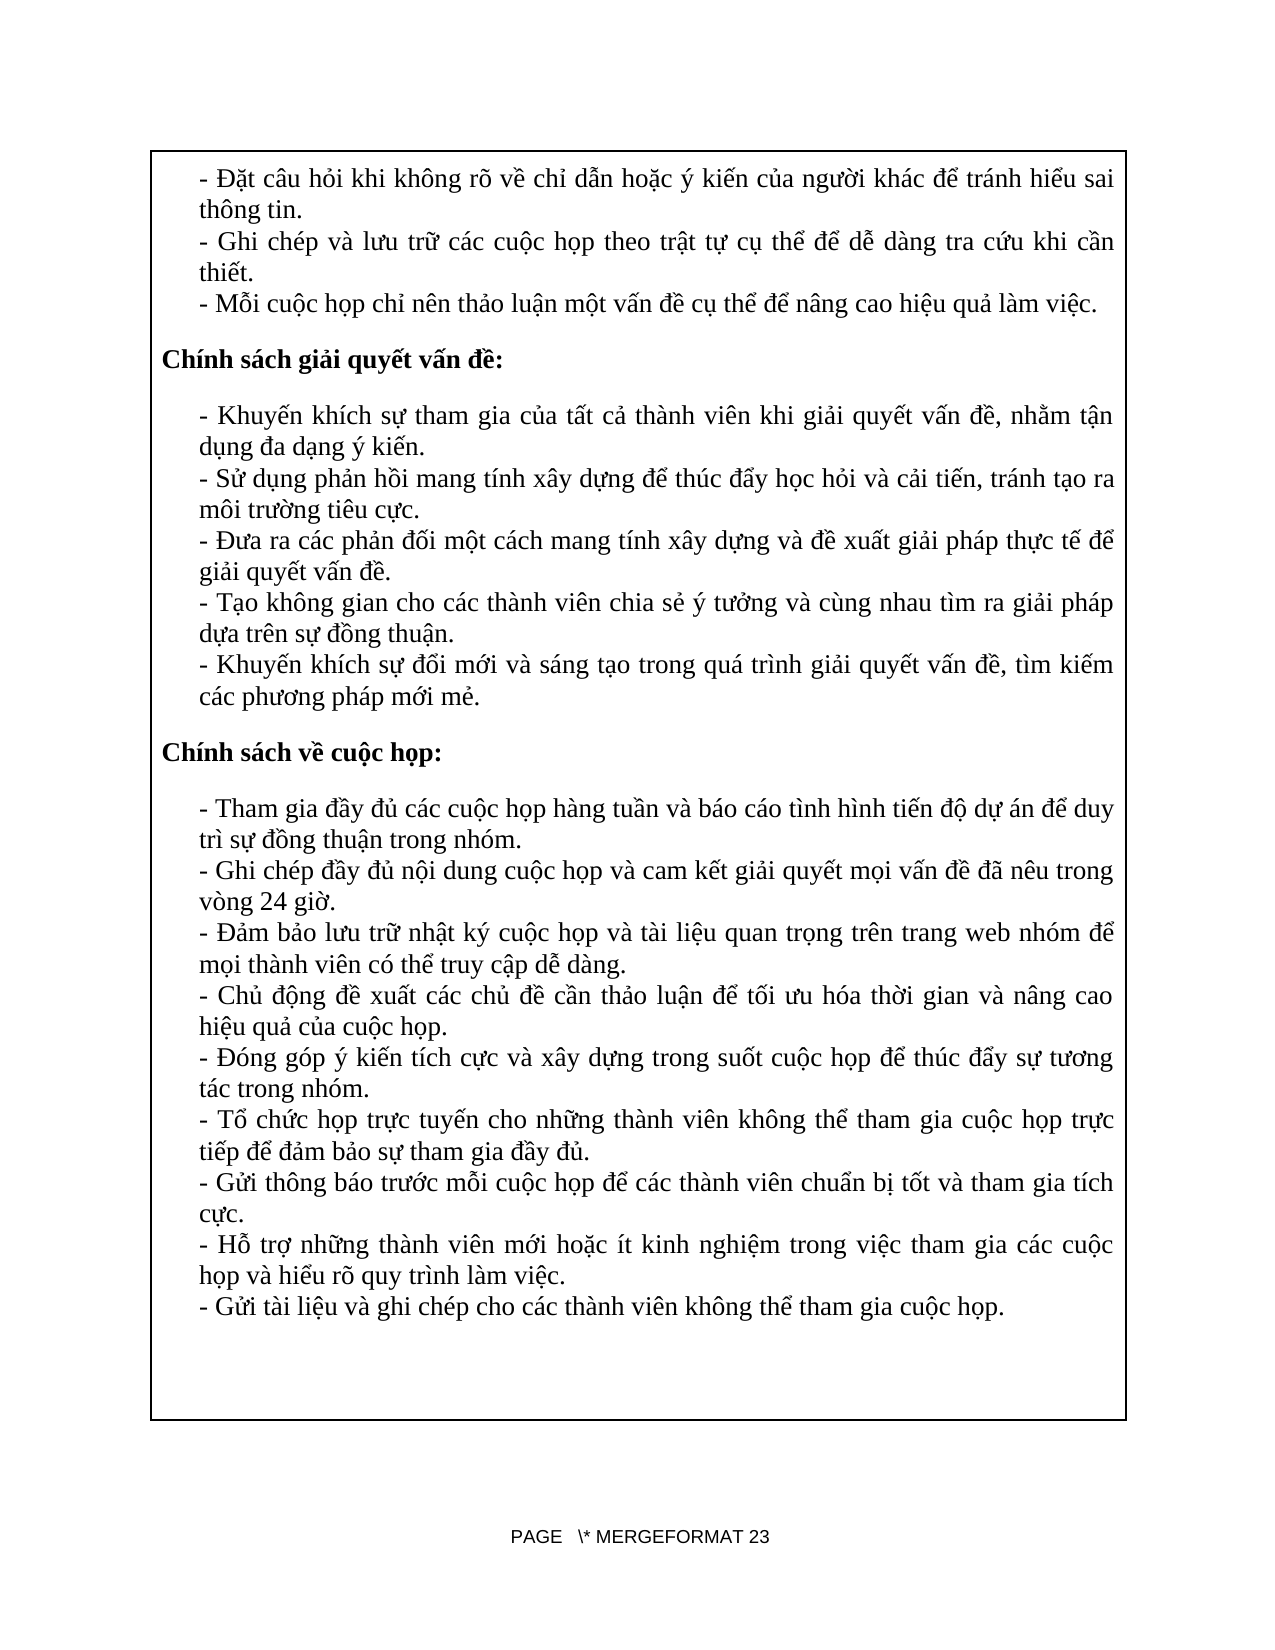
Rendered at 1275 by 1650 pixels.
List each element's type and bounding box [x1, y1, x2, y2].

table_header [152, 152, 1125, 1419]
